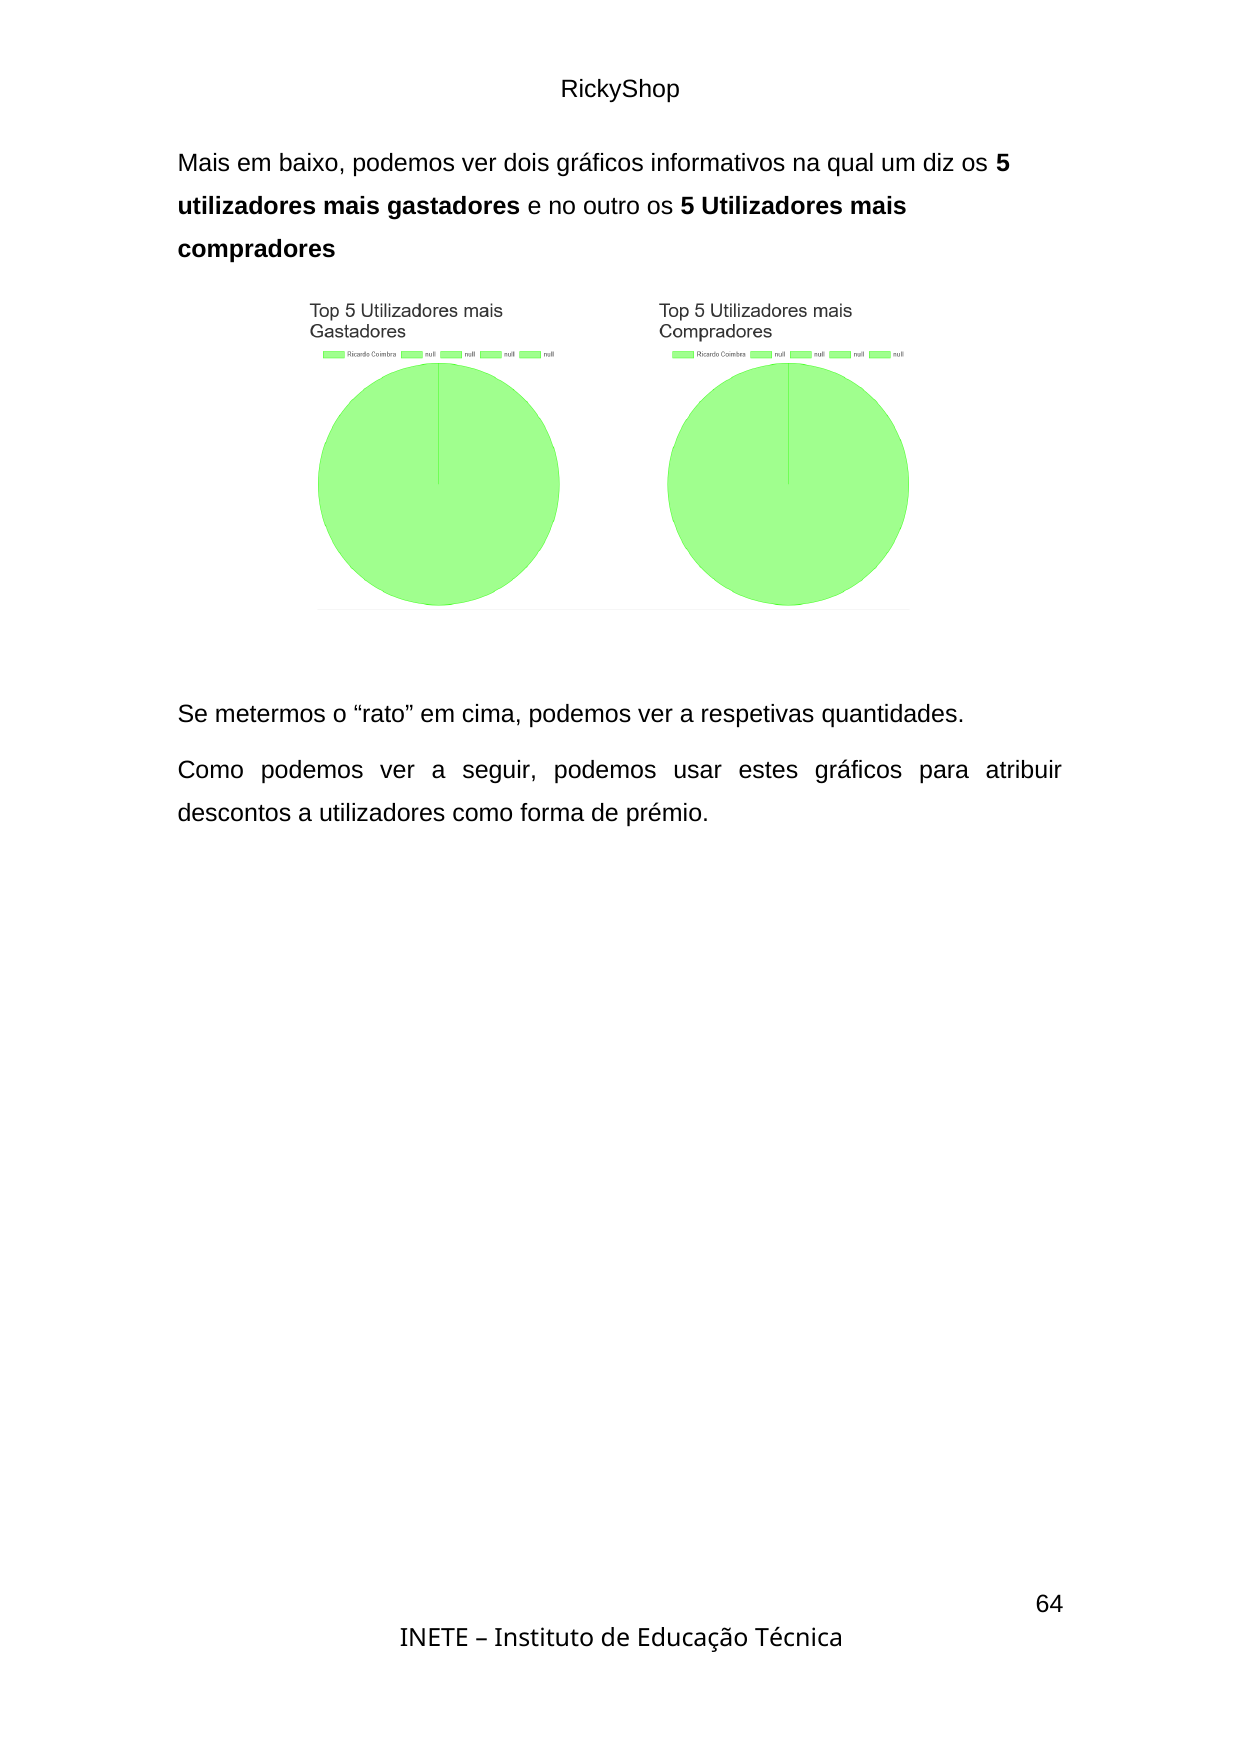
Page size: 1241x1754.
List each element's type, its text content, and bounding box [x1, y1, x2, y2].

text Se metermos o “rato” em cima, podemos ver a respetivas quantidades. [177, 699, 1063, 728]
text Mais em baixo, podemos ver dois gráficos informativos na qual um diz os 5 utilizadores mais gastadores e no outro os 5 Utilizadores mais compradores [177, 148, 1063, 263]
picture [299, 289, 941, 617]
text Como podemos ver a seguir, podemos usar estes gráficos para atribuir descontos a utilizadores como forma de prémio. [177, 754, 1063, 826]
